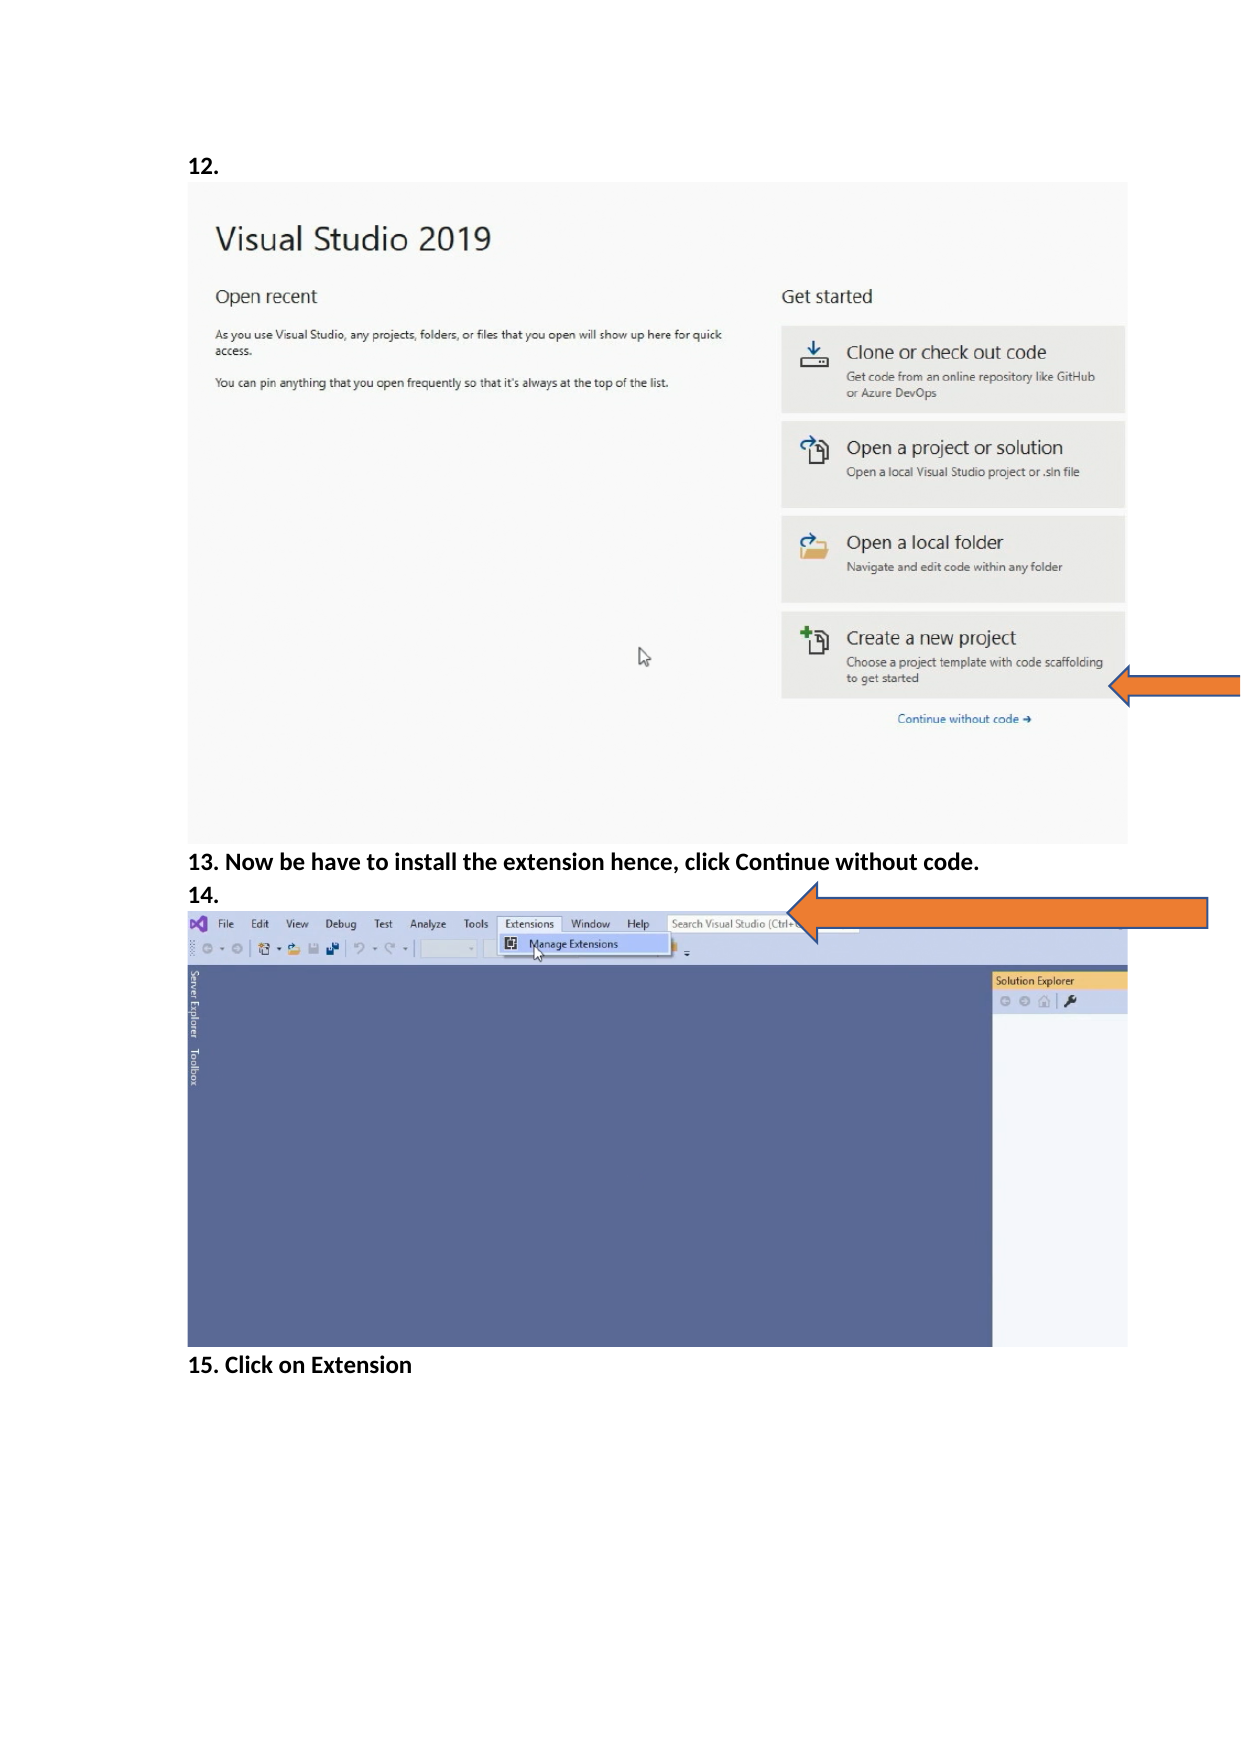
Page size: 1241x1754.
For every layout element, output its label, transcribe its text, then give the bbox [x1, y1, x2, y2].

list Click on Extension [187, 1349, 1090, 1380]
picture [187, 182, 1128, 844]
list Now be have to install the extension hence, click Continue without code. [187, 846, 1090, 876]
picture [187, 911, 1128, 1347]
